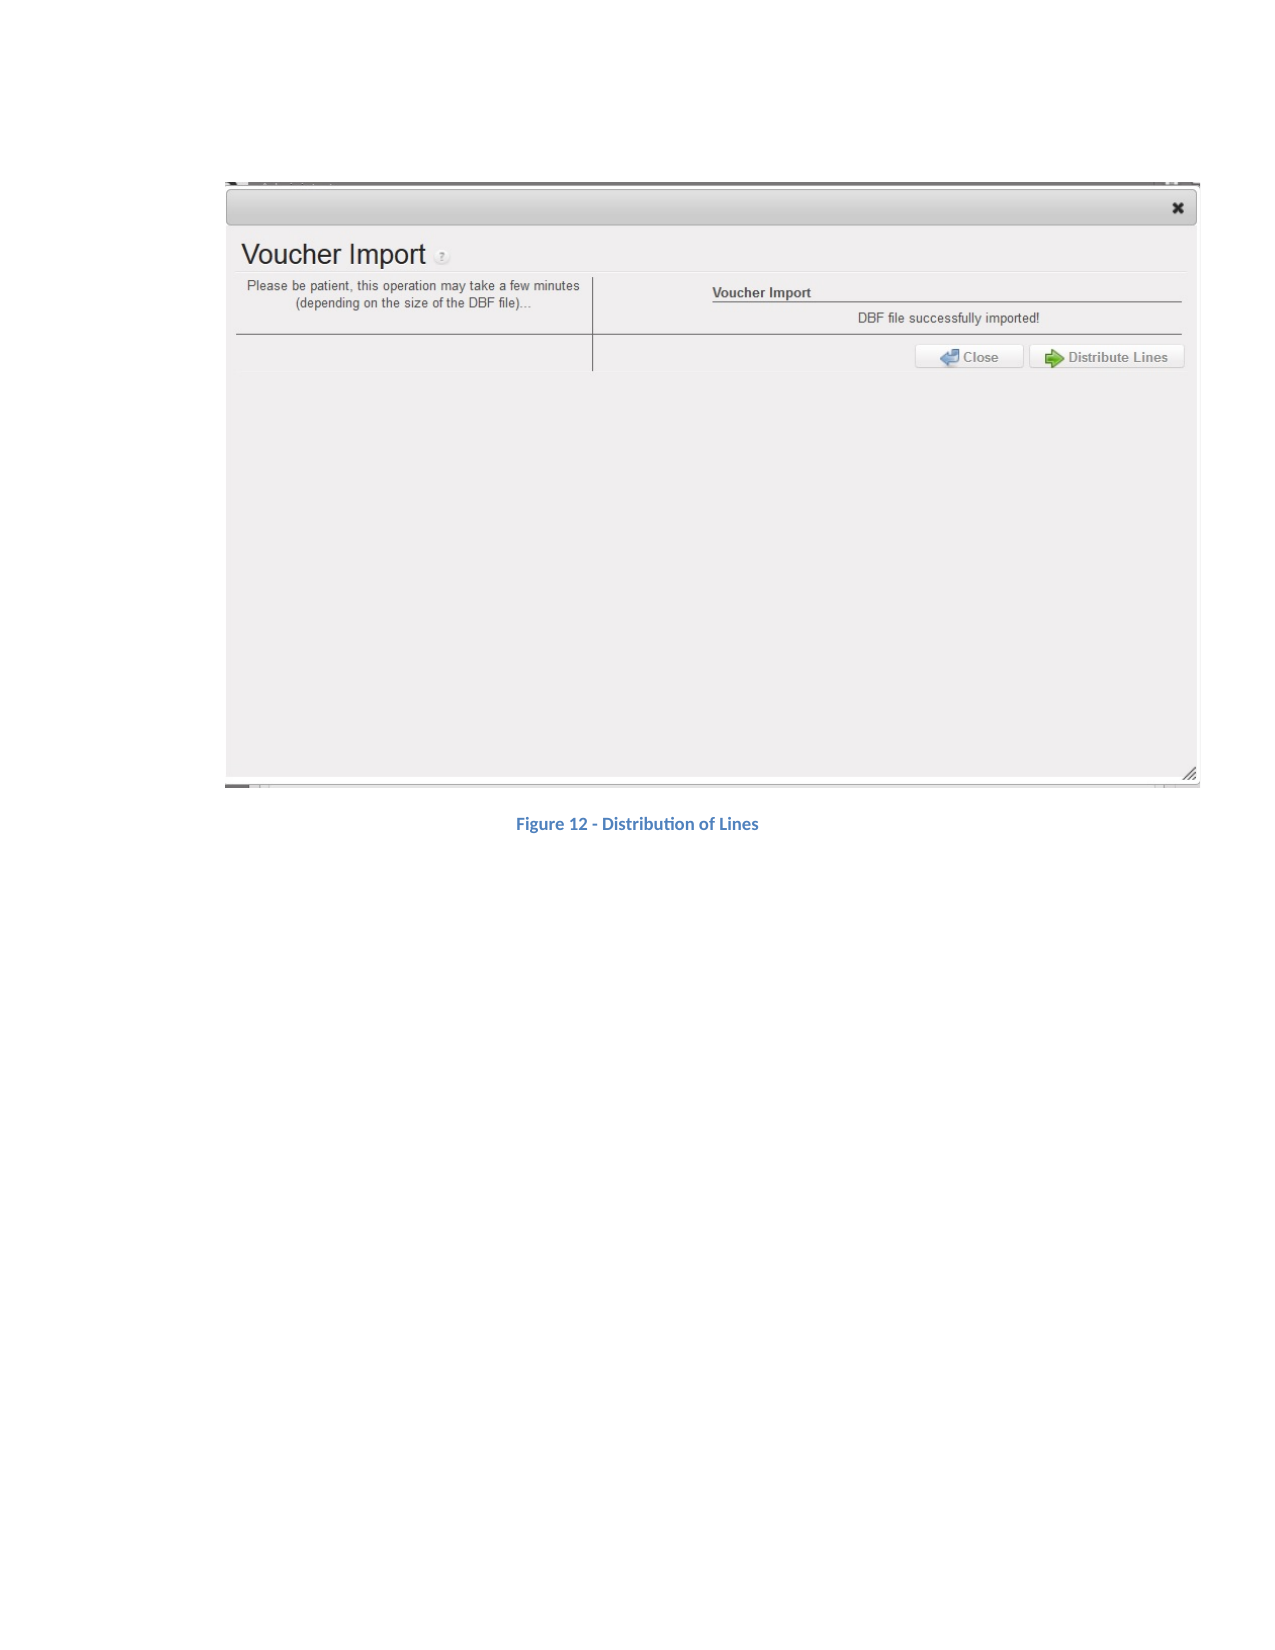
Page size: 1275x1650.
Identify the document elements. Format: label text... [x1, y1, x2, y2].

picture [225, 182, 1200, 788]
